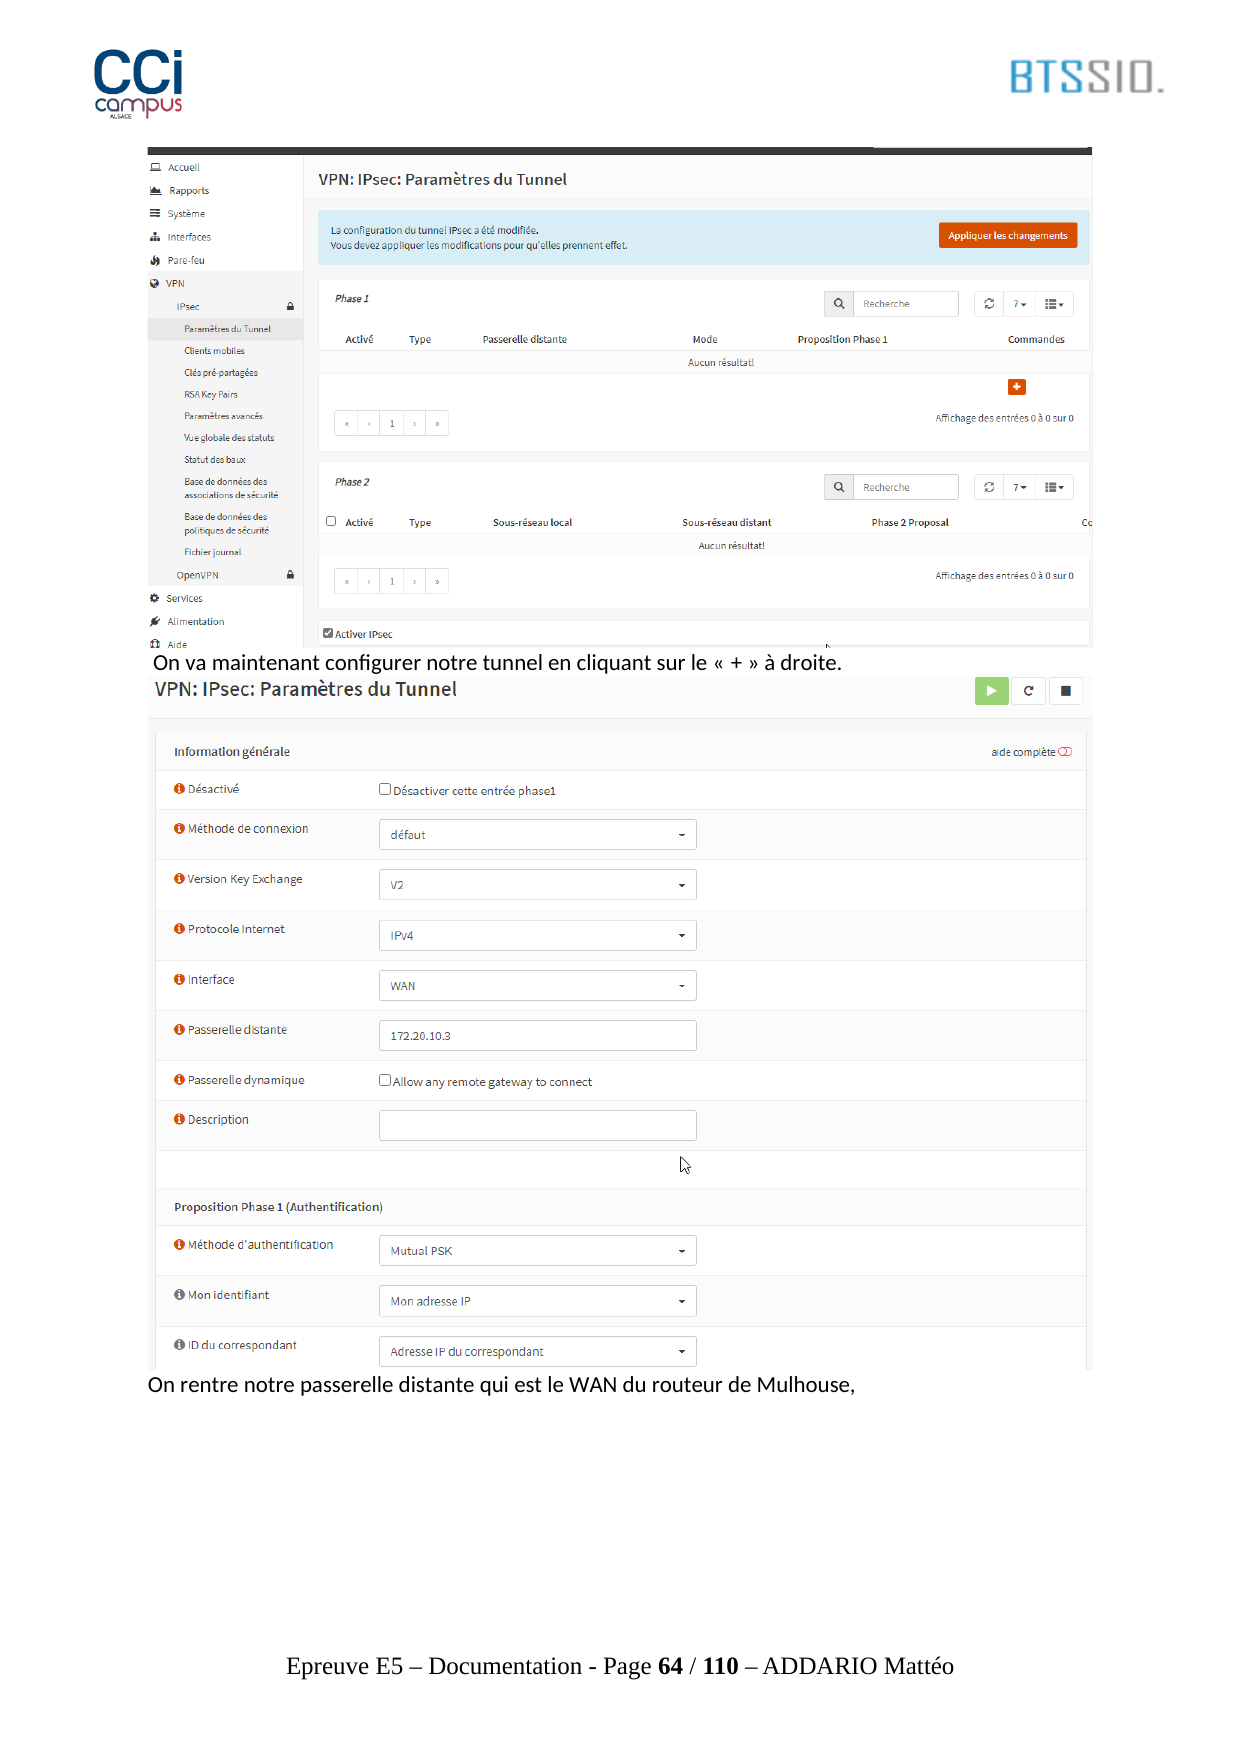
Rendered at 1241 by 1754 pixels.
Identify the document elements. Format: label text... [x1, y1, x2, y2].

picture [1004, 46, 1169, 104]
text On rentre notre passerelle distante qui est le WAN du routeur de Mulhouse, [148, 1370, 1092, 1398]
picture [147, 676, 1093, 1370]
text On va maintenant configurer notre tunnel en cliquant sur le « + » à droite. [148, 648, 1092, 676]
picture [81, 45, 195, 123]
picture [147, 147, 1093, 648]
